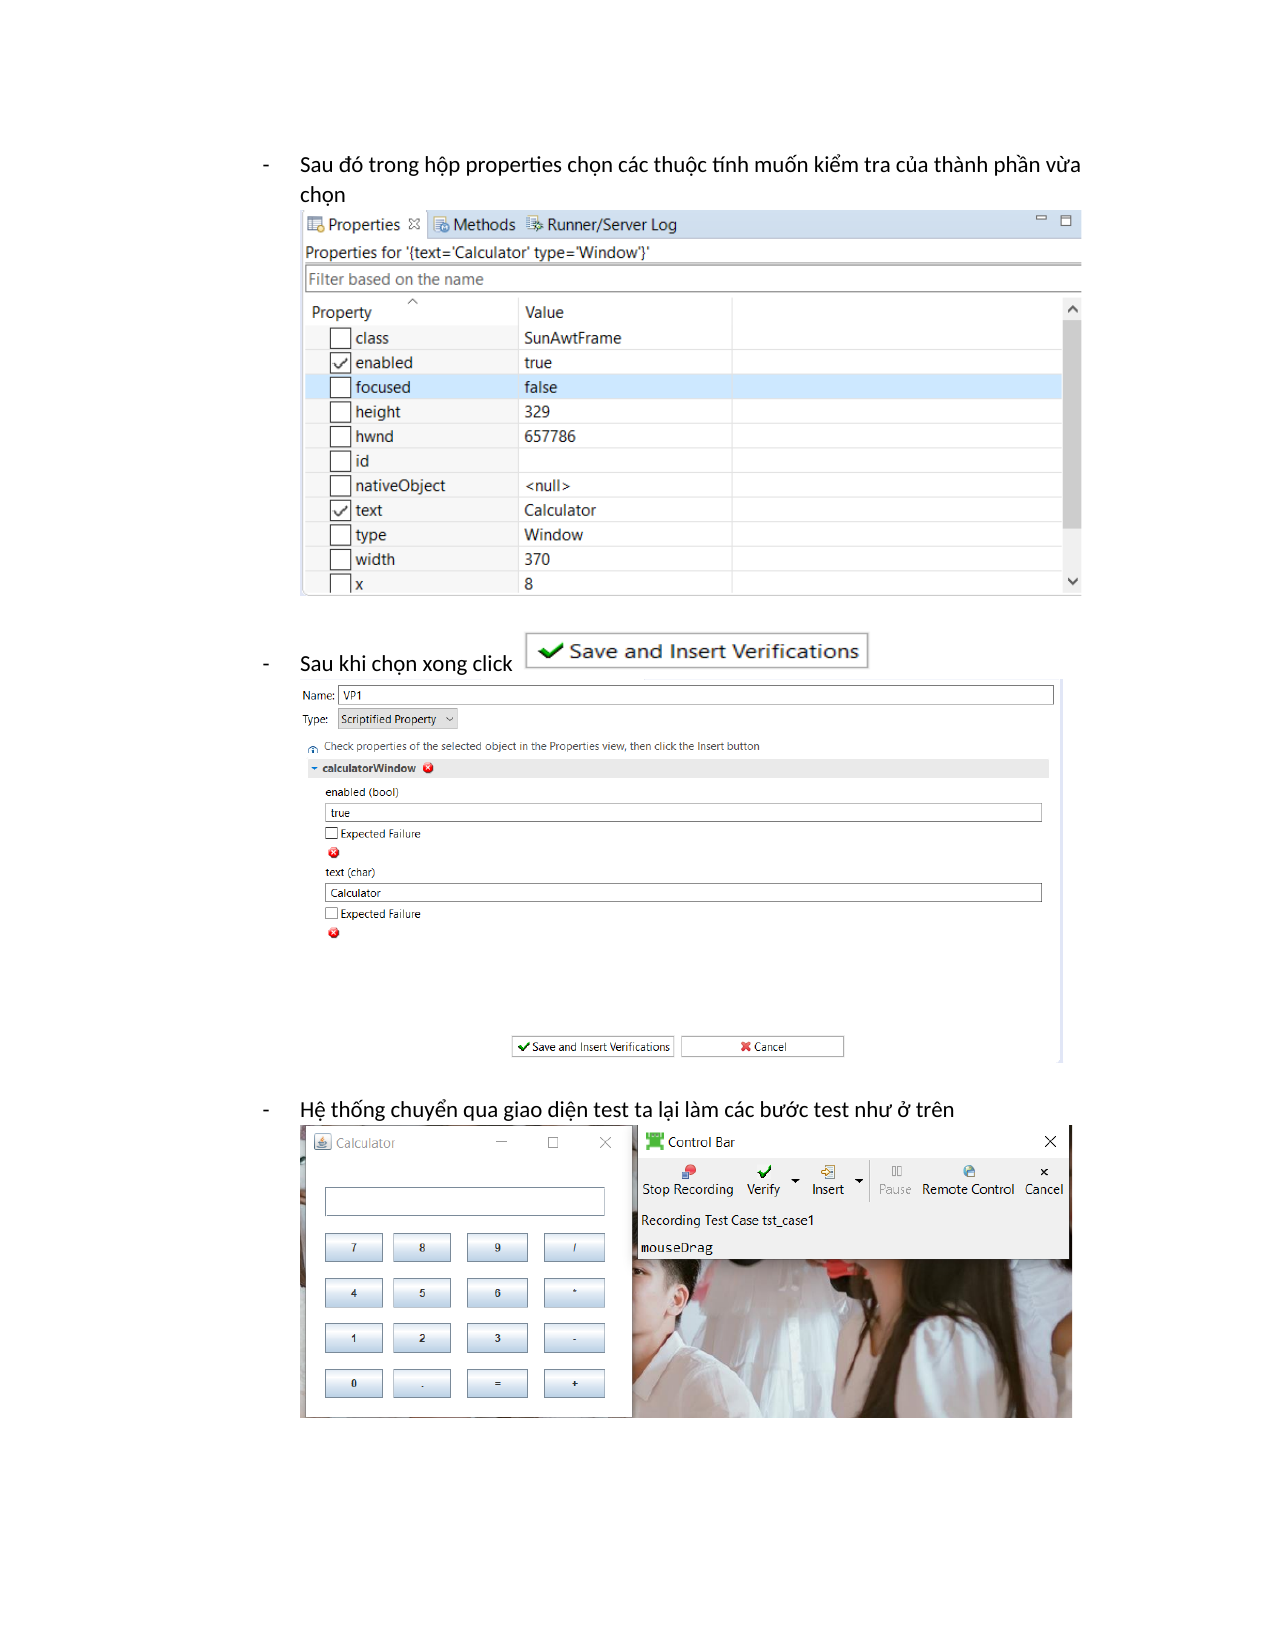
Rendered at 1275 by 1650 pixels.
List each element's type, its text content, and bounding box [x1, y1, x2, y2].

picture [300, 210, 1082, 596]
list Hệ thống chuyển qua giao diện test ta lại làm các bước test như ở trên [262, 1095, 1125, 1123]
list Sau đó trong hộp properties chọn các thuộc tính muốn kiểm tra của thành phần vừa chọn [262, 150, 1125, 208]
picture [518, 628, 878, 672]
picture [300, 679, 1064, 1063]
picture [300, 1125, 1073, 1418]
